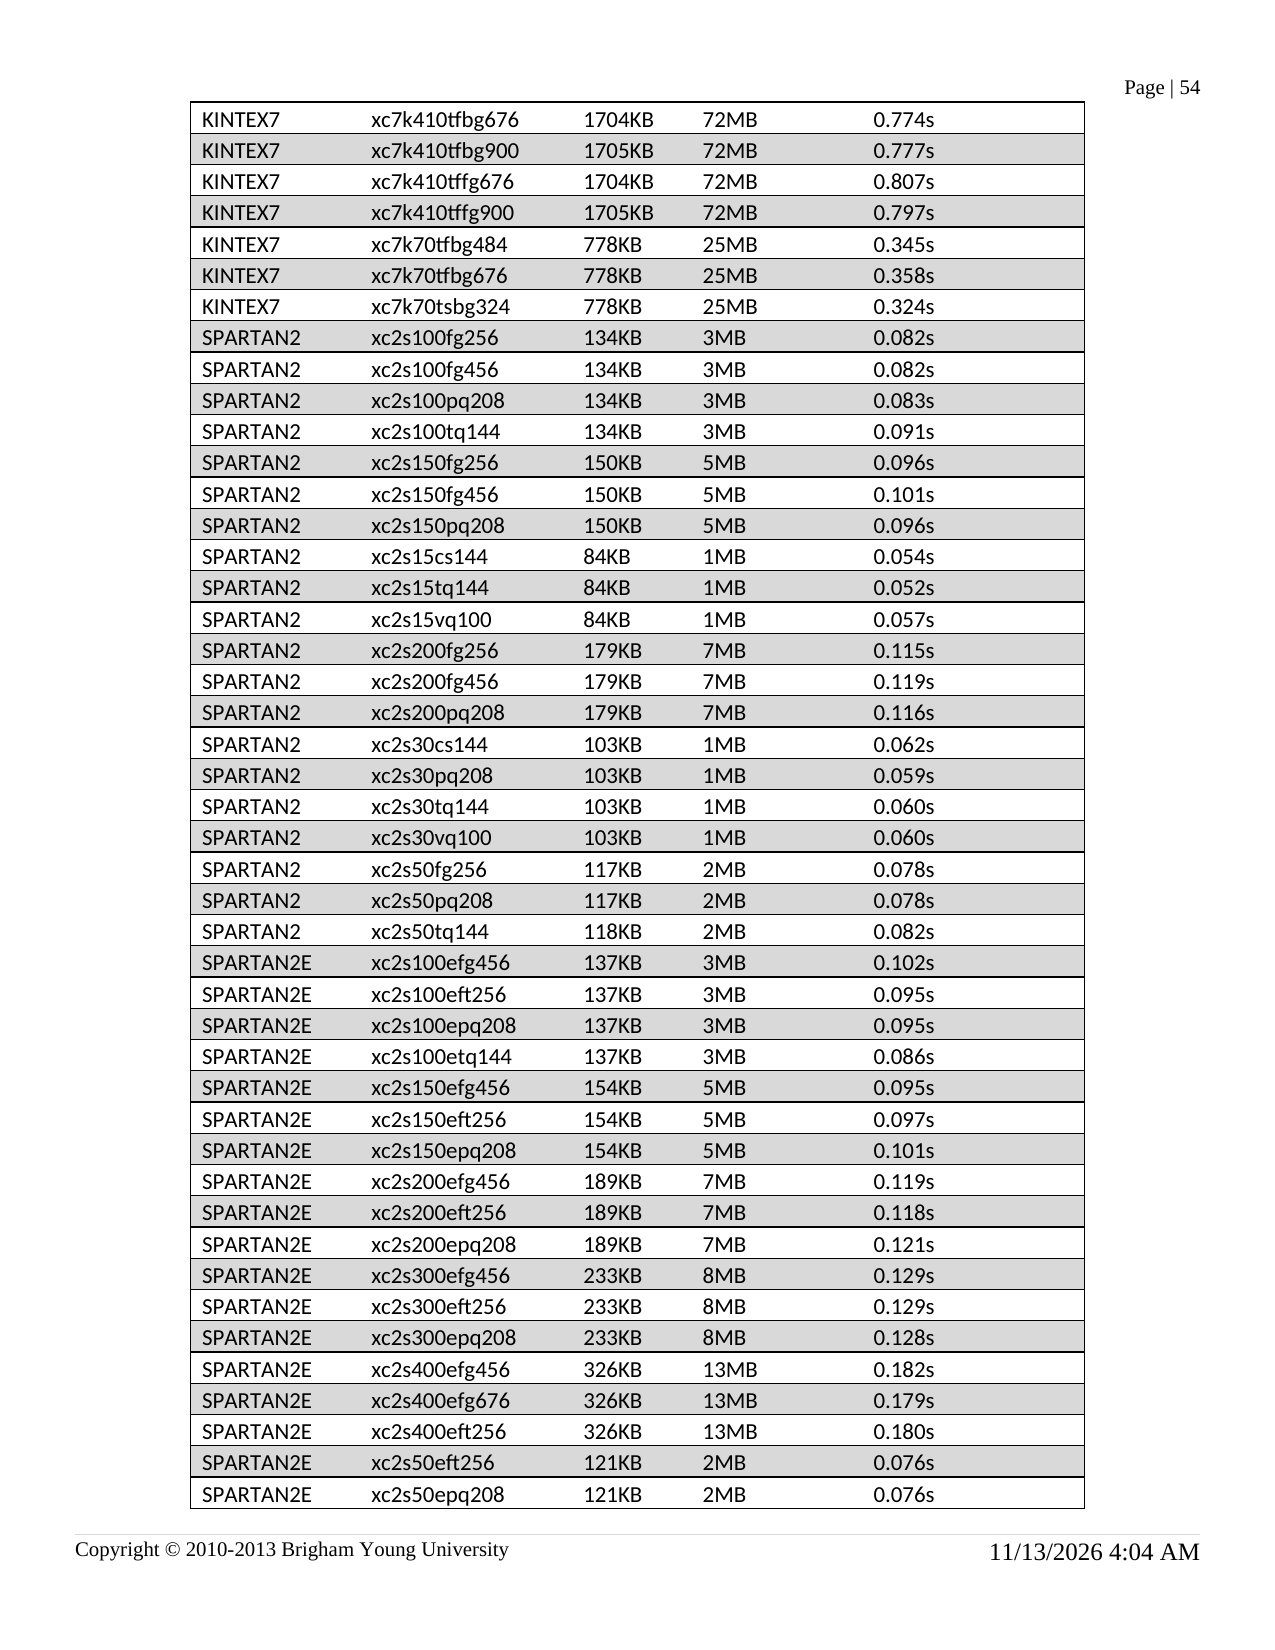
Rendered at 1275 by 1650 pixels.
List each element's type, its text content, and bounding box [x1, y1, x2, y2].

table_cell 137KB [572, 1009, 691, 1039]
table_cell xc2s100eft256 [360, 978, 572, 1008]
table_cell 0.059s [862, 759, 1084, 789]
table_cell xc2s50fg256 [360, 853, 572, 883]
table_cell 134KB [572, 353, 691, 383]
table_cell 0.083s [862, 384, 1084, 414]
table_cell 1MB [691, 790, 862, 820]
table_cell 0.180s [862, 1415, 1084, 1445]
table_cell 0.078s [862, 884, 1084, 914]
table_cell xc2s100epq208 [360, 1009, 572, 1039]
table_cell 1MB [691, 603, 862, 633]
table_cell SPARTAN2 [191, 790, 360, 820]
table_cell 150KB [572, 509, 691, 539]
table_cell 72MB [691, 196, 862, 226]
table_cell 0.076s [862, 1478, 1084, 1508]
table_cell 1704KB [572, 103, 691, 133]
table_cell 13MB [691, 1384, 862, 1414]
table_cell 7MB [691, 634, 862, 664]
table_cell 25MB [691, 290, 862, 320]
table_cell 5MB [691, 1103, 862, 1133]
table_cell SPARTAN2E [191, 1040, 360, 1070]
table_cell 0.345s [862, 228, 1084, 258]
table_cell 0.128s [862, 1321, 1084, 1351]
table_cell SPARTAN2E [191, 1321, 360, 1351]
table_cell 137KB [572, 1040, 691, 1070]
table_cell xc2s15vq100 [360, 603, 572, 633]
table_cell 1705KB [572, 196, 691, 226]
table_cell xc2s400eft256 [360, 1415, 572, 1445]
table_cell xc2s50eft256 [360, 1446, 572, 1476]
table_cell xc2s100fg456 [360, 353, 572, 383]
table_cell 8MB [691, 1259, 862, 1289]
table_cell 0.052s [862, 571, 1084, 601]
table_cell 1MB [691, 540, 862, 570]
table_cell 150KB [572, 446, 691, 476]
table_cell 5MB [691, 1071, 862, 1101]
table_cell 84KB [572, 540, 691, 570]
table_cell 0.115s [862, 634, 1084, 664]
table_cell KINTEX7 [191, 134, 360, 164]
table_cell xc2s30cs144 [360, 728, 572, 758]
table_cell 150KB [572, 478, 691, 508]
table_cell SPARTAN2 [191, 728, 360, 758]
table_cell 8MB [691, 1290, 862, 1320]
table_cell 326KB [572, 1384, 691, 1414]
table_cell xc2s200pq208 [360, 696, 572, 726]
table_cell KINTEX7 [191, 165, 360, 195]
table_cell xc7k70tfbg484 [360, 228, 572, 258]
table_cell 137KB [572, 946, 691, 976]
table_cell 1704KB [572, 165, 691, 195]
table_cell xc2s100fg256 [360, 321, 572, 351]
table_cell 189KB [572, 1196, 691, 1226]
table_cell 233KB [572, 1321, 691, 1351]
table_cell 3MB [691, 1040, 862, 1070]
table_cell SPARTAN2E [191, 1009, 360, 1039]
table_cell 179KB [572, 634, 691, 664]
table_cell xc2s150pq208 [360, 509, 572, 539]
table_cell 5MB [691, 478, 862, 508]
table_cell 0.062s [862, 728, 1084, 758]
table_cell 154KB [572, 1103, 691, 1133]
table_cell SPARTAN2 [191, 759, 360, 789]
table_cell xc2s100pq208 [360, 384, 572, 414]
table_cell xc2s400efg456 [360, 1353, 572, 1383]
table_cell xc2s100efg456 [360, 946, 572, 976]
table_cell KINTEX7 [191, 290, 360, 320]
table_cell 0.091s [862, 415, 1084, 445]
table_cell 7MB [691, 1196, 862, 1226]
table_cell xc2s300epq208 [360, 1321, 572, 1351]
table_cell xc7k70tsbg324 [360, 290, 572, 320]
table_cell 103KB [572, 759, 691, 789]
table_cell xc2s30vq100 [360, 821, 572, 851]
table_cell 0.777s [862, 134, 1084, 164]
table_cell 189KB [572, 1228, 691, 1258]
table_cell 5MB [691, 509, 862, 539]
table_cell 0.082s [862, 321, 1084, 351]
table_cell 72MB [691, 134, 862, 164]
table_cell 3MB [691, 415, 862, 445]
table_cell KINTEX7 [191, 196, 360, 226]
table_cell 72MB [691, 165, 862, 195]
table_cell xc2s50tq144 [360, 915, 572, 945]
table_cell 0.324s [862, 290, 1084, 320]
table_cell xc7k410tfbg900 [360, 134, 572, 164]
table_cell SPARTAN2 [191, 540, 360, 570]
table_cell 0.118s [862, 1196, 1084, 1226]
table_cell xc7k410tfbg676 [360, 103, 572, 133]
table_cell KINTEX7 [191, 228, 360, 258]
table_cell SPARTAN2E [191, 1446, 360, 1476]
table_cell 179KB [572, 665, 691, 695]
table_cell xc2s15cs144 [360, 540, 572, 570]
table_cell SPARTAN2 [191, 446, 360, 476]
table_cell KINTEX7 [191, 103, 360, 133]
table_cell SPARTAN2 [191, 665, 360, 695]
table_cell 0.129s [862, 1290, 1084, 1320]
table_cell SPARTAN2E [191, 1259, 360, 1289]
table_cell 2MB [691, 853, 862, 883]
table_cell 0.060s [862, 821, 1084, 851]
table_cell 233KB [572, 1259, 691, 1289]
table_cell KINTEX7 [191, 259, 360, 289]
table_cell SPARTAN2 [191, 384, 360, 414]
table_cell 1MB [691, 571, 862, 601]
table_cell 0.086s [862, 1040, 1084, 1070]
table_cell 0.057s [862, 603, 1084, 633]
table_cell 0.358s [862, 259, 1084, 289]
table_cell 154KB [572, 1071, 691, 1101]
table_cell 0.095s [862, 1071, 1084, 1101]
table_cell 0.116s [862, 696, 1084, 726]
table_cell 0.101s [862, 478, 1084, 508]
table_cell 103KB [572, 790, 691, 820]
table_cell 84KB [572, 603, 691, 633]
table_cell 0.097s [862, 1103, 1084, 1133]
table_cell xc2s150efg456 [360, 1071, 572, 1101]
table_cell 2MB [691, 1446, 862, 1476]
table_cell 3MB [691, 321, 862, 351]
table_cell 7MB [691, 1165, 862, 1195]
table_cell 13MB [691, 1353, 862, 1383]
table_cell 103KB [572, 728, 691, 758]
table_cell 0.182s [862, 1353, 1084, 1383]
table_cell 84KB [572, 571, 691, 601]
table_cell xc7k410tffg676 [360, 165, 572, 195]
table_cell 1MB [691, 728, 862, 758]
table_cell 0.129s [862, 1259, 1084, 1289]
table_cell SPARTAN2E [191, 1196, 360, 1226]
table_cell 25MB [691, 228, 862, 258]
table_cell xc2s30pq208 [360, 759, 572, 789]
table_cell 3MB [691, 384, 862, 414]
table_cell 0.096s [862, 509, 1084, 539]
table_cell 117KB [572, 884, 691, 914]
table_cell 2MB [691, 884, 862, 914]
table_cell xc2s150epq208 [360, 1134, 572, 1164]
table_cell SPARTAN2E [191, 1353, 360, 1383]
table_cell 326KB [572, 1353, 691, 1383]
table_cell 5MB [691, 1134, 862, 1164]
table_cell 25MB [691, 259, 862, 289]
table_cell 154KB [572, 1134, 691, 1164]
table_cell 0.119s [862, 665, 1084, 695]
table_cell 121KB [572, 1478, 691, 1508]
table_cell 0.121s [862, 1228, 1084, 1258]
table_cell SPARTAN2E [191, 1384, 360, 1414]
table_cell SPARTAN2 [191, 853, 360, 883]
table_cell SPARTAN2 [191, 696, 360, 726]
table_cell SPARTAN2E [191, 1290, 360, 1320]
table_cell xc2s200eft256 [360, 1196, 572, 1226]
table_cell 0.102s [862, 946, 1084, 976]
table_cell 13MB [691, 1415, 862, 1445]
table_cell 1MB [691, 821, 862, 851]
table_cell 0.095s [862, 1009, 1084, 1039]
table_cell SPARTAN2 [191, 353, 360, 383]
table_cell SPARTAN2 [191, 321, 360, 351]
table_cell 134KB [572, 321, 691, 351]
table_cell 1MB [691, 759, 862, 789]
table_cell xc2s200fg256 [360, 634, 572, 664]
table_cell xc2s50pq208 [360, 884, 572, 914]
table_cell xc2s50epq208 [360, 1478, 572, 1508]
table_cell SPARTAN2 [191, 478, 360, 508]
table_cell SPARTAN2E [191, 1134, 360, 1164]
table_cell xc2s150fg256 [360, 446, 572, 476]
table_cell 5MB [691, 446, 862, 476]
table_cell 8MB [691, 1321, 862, 1351]
table_cell 121KB [572, 1446, 691, 1476]
table_cell 1705KB [572, 134, 691, 164]
table_cell 137KB [572, 978, 691, 1008]
table_cell SPARTAN2E [191, 1228, 360, 1258]
table_cell SPARTAN2 [191, 509, 360, 539]
table_cell SPARTAN2E [191, 1478, 360, 1508]
table_cell 2MB [691, 915, 862, 945]
table_cell SPARTAN2E [191, 1071, 360, 1101]
table_cell xc2s300efg456 [360, 1259, 572, 1289]
table_cell 778KB [572, 290, 691, 320]
table_cell SPARTAN2 [191, 884, 360, 914]
table_cell 0.095s [862, 978, 1084, 1008]
table_cell xc2s300eft256 [360, 1290, 572, 1320]
table_cell 3MB [691, 353, 862, 383]
table_cell SPARTAN2E [191, 1165, 360, 1195]
table_cell 0.101s [862, 1134, 1084, 1164]
table_cell 7MB [691, 696, 862, 726]
table_cell 0.082s [862, 353, 1084, 383]
table_cell 179KB [572, 696, 691, 726]
table_cell SPARTAN2 [191, 915, 360, 945]
table_cell SPARTAN2E [191, 978, 360, 1008]
table_cell 0.774s [862, 103, 1084, 133]
table_cell xc2s400efg676 [360, 1384, 572, 1414]
table_cell 3MB [691, 978, 862, 1008]
table_cell 0.797s [862, 196, 1084, 226]
table_cell SPARTAN2E [191, 1415, 360, 1445]
table_cell xc2s200fg456 [360, 665, 572, 695]
table_cell 118KB [572, 915, 691, 945]
table_cell xc2s100etq144 [360, 1040, 572, 1070]
table_cell 0.807s [862, 165, 1084, 195]
table_cell SPARTAN2 [191, 415, 360, 445]
table_cell 3MB [691, 946, 862, 976]
table_cell xc7k70tfbg676 [360, 259, 572, 289]
table_cell 778KB [572, 228, 691, 258]
table_cell xc2s200efg456 [360, 1165, 572, 1195]
table_cell 0.078s [862, 853, 1084, 883]
table_cell 103KB [572, 821, 691, 851]
table_cell xc2s15tq144 [360, 571, 572, 601]
table_cell 189KB [572, 1165, 691, 1195]
table_cell 117KB [572, 853, 691, 883]
table_cell 0.060s [862, 790, 1084, 820]
table_cell 0.076s [862, 1446, 1084, 1476]
table_cell 7MB [691, 665, 862, 695]
table_cell xc2s150fg456 [360, 478, 572, 508]
table_cell SPARTAN2 [191, 634, 360, 664]
table_cell 2MB [691, 1478, 862, 1508]
table_cell xc2s30tq144 [360, 790, 572, 820]
table_cell xc2s150eft256 [360, 1103, 572, 1133]
table_cell 0.082s [862, 915, 1084, 945]
table_cell SPARTAN2E [191, 946, 360, 976]
table_cell xc2s100tq144 [360, 415, 572, 445]
table_cell 3MB [691, 1009, 862, 1039]
table_cell 233KB [572, 1290, 691, 1320]
table_cell SPARTAN2 [191, 571, 360, 601]
table_cell 778KB [572, 259, 691, 289]
table_cell 134KB [572, 384, 691, 414]
table_cell 0.054s [862, 540, 1084, 570]
table_cell 134KB [572, 415, 691, 445]
table_cell xc7k410tffg900 [360, 196, 572, 226]
table_cell SPARTAN2E [191, 1103, 360, 1133]
table_cell 0.096s [862, 446, 1084, 476]
table_cell 0.119s [862, 1165, 1084, 1195]
table_cell SPARTAN2 [191, 603, 360, 633]
table_cell 72MB [691, 103, 862, 133]
table_cell xc2s200epq208 [360, 1228, 572, 1258]
table_cell 7MB [691, 1228, 862, 1258]
table_cell 0.179s [862, 1384, 1084, 1414]
table_cell SPARTAN2 [191, 821, 360, 851]
table_cell 326KB [572, 1415, 691, 1445]
